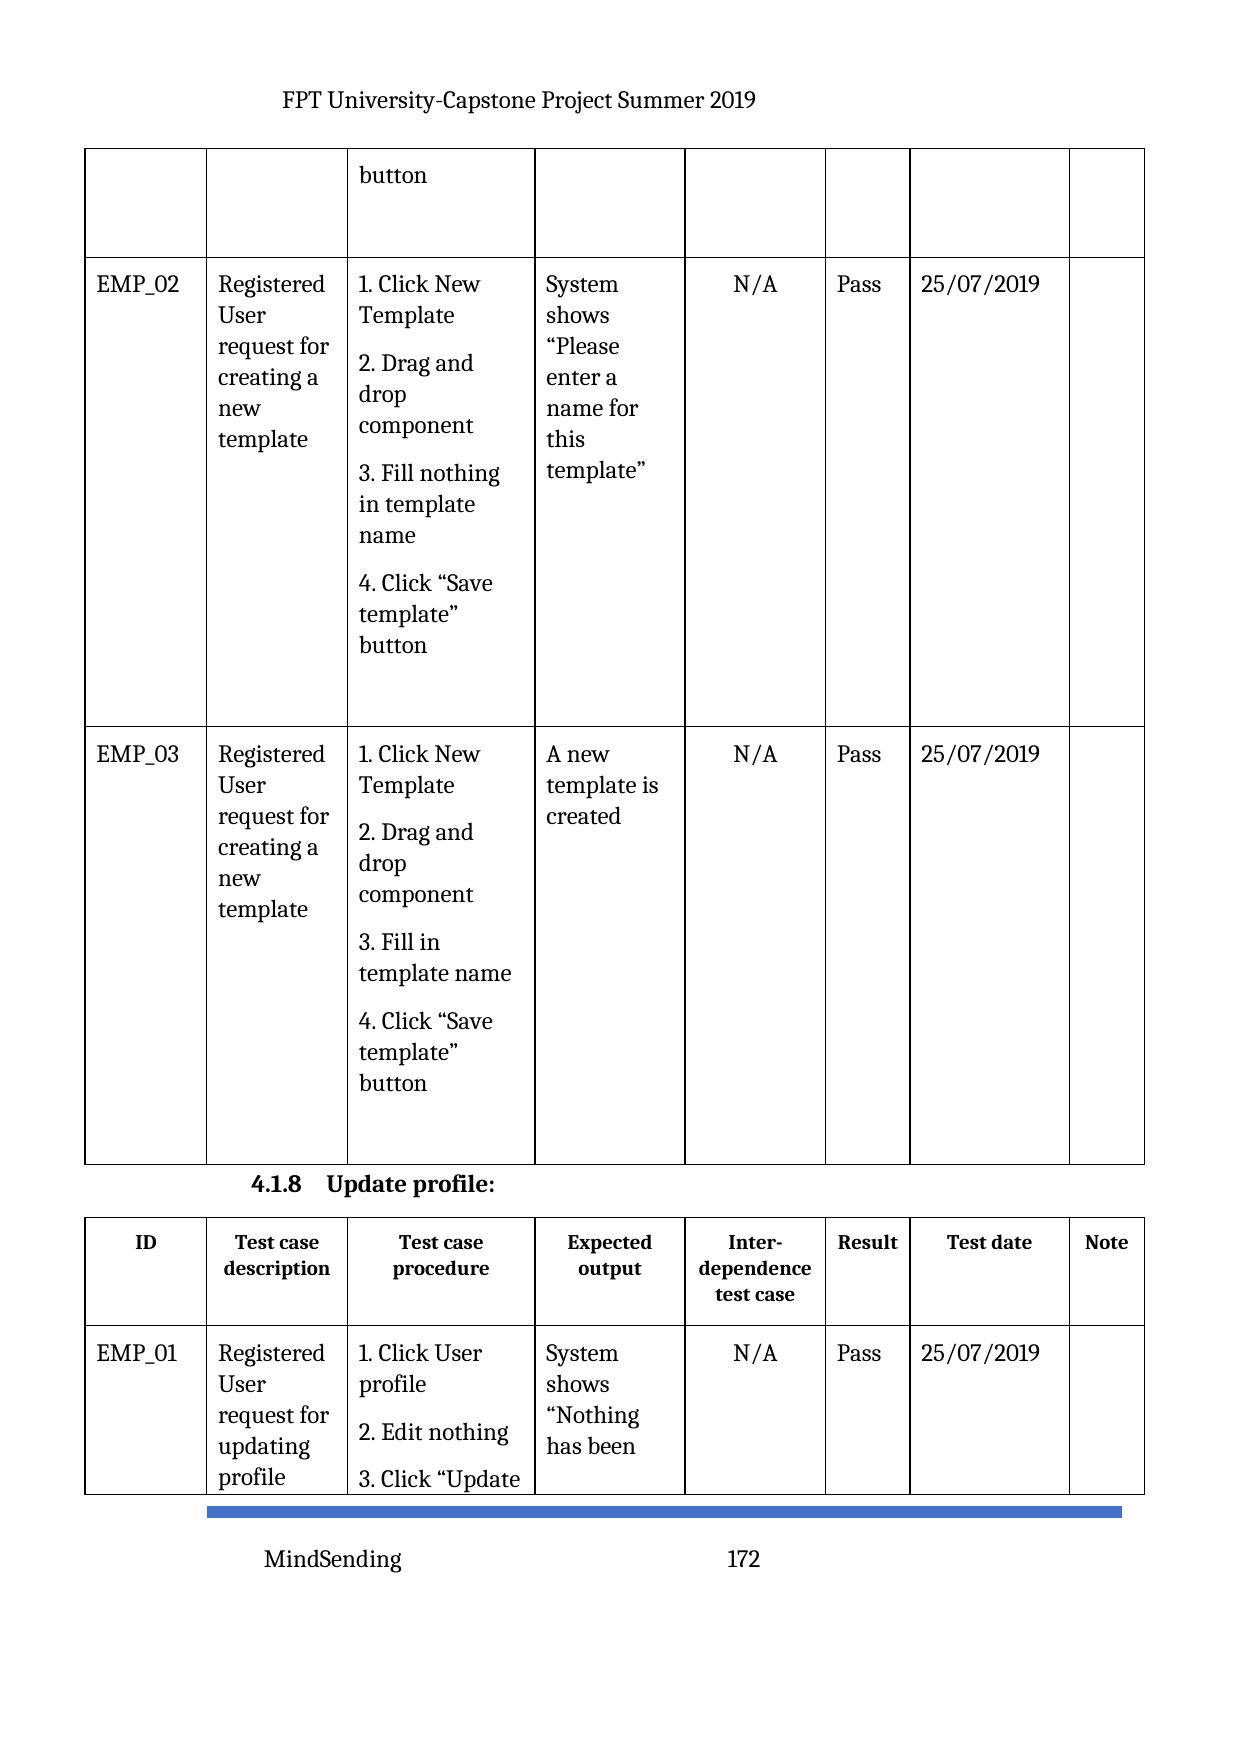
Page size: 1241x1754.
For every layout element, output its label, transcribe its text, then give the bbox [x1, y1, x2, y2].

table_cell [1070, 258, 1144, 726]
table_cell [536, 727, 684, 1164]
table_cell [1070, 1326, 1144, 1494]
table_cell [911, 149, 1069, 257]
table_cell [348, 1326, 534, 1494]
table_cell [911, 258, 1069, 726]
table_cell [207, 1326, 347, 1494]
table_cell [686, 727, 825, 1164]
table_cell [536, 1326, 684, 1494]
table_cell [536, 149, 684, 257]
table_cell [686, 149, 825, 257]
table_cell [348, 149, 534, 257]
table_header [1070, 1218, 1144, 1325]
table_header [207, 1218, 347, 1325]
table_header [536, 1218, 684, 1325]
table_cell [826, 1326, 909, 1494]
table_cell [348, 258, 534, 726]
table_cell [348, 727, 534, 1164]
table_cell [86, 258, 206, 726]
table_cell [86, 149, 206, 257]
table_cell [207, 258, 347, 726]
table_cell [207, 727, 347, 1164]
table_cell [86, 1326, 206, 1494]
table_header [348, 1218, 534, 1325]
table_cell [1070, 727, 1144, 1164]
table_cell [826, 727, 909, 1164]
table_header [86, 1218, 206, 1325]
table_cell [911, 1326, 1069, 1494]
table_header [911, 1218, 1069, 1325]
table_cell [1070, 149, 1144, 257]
subtitle Update profile: [251, 1169, 1122, 1198]
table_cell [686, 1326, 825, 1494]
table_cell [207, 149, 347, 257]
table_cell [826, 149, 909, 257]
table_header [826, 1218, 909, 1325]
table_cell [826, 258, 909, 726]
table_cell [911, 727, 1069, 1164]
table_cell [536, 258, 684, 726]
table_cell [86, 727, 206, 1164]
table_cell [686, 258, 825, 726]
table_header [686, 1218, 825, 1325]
